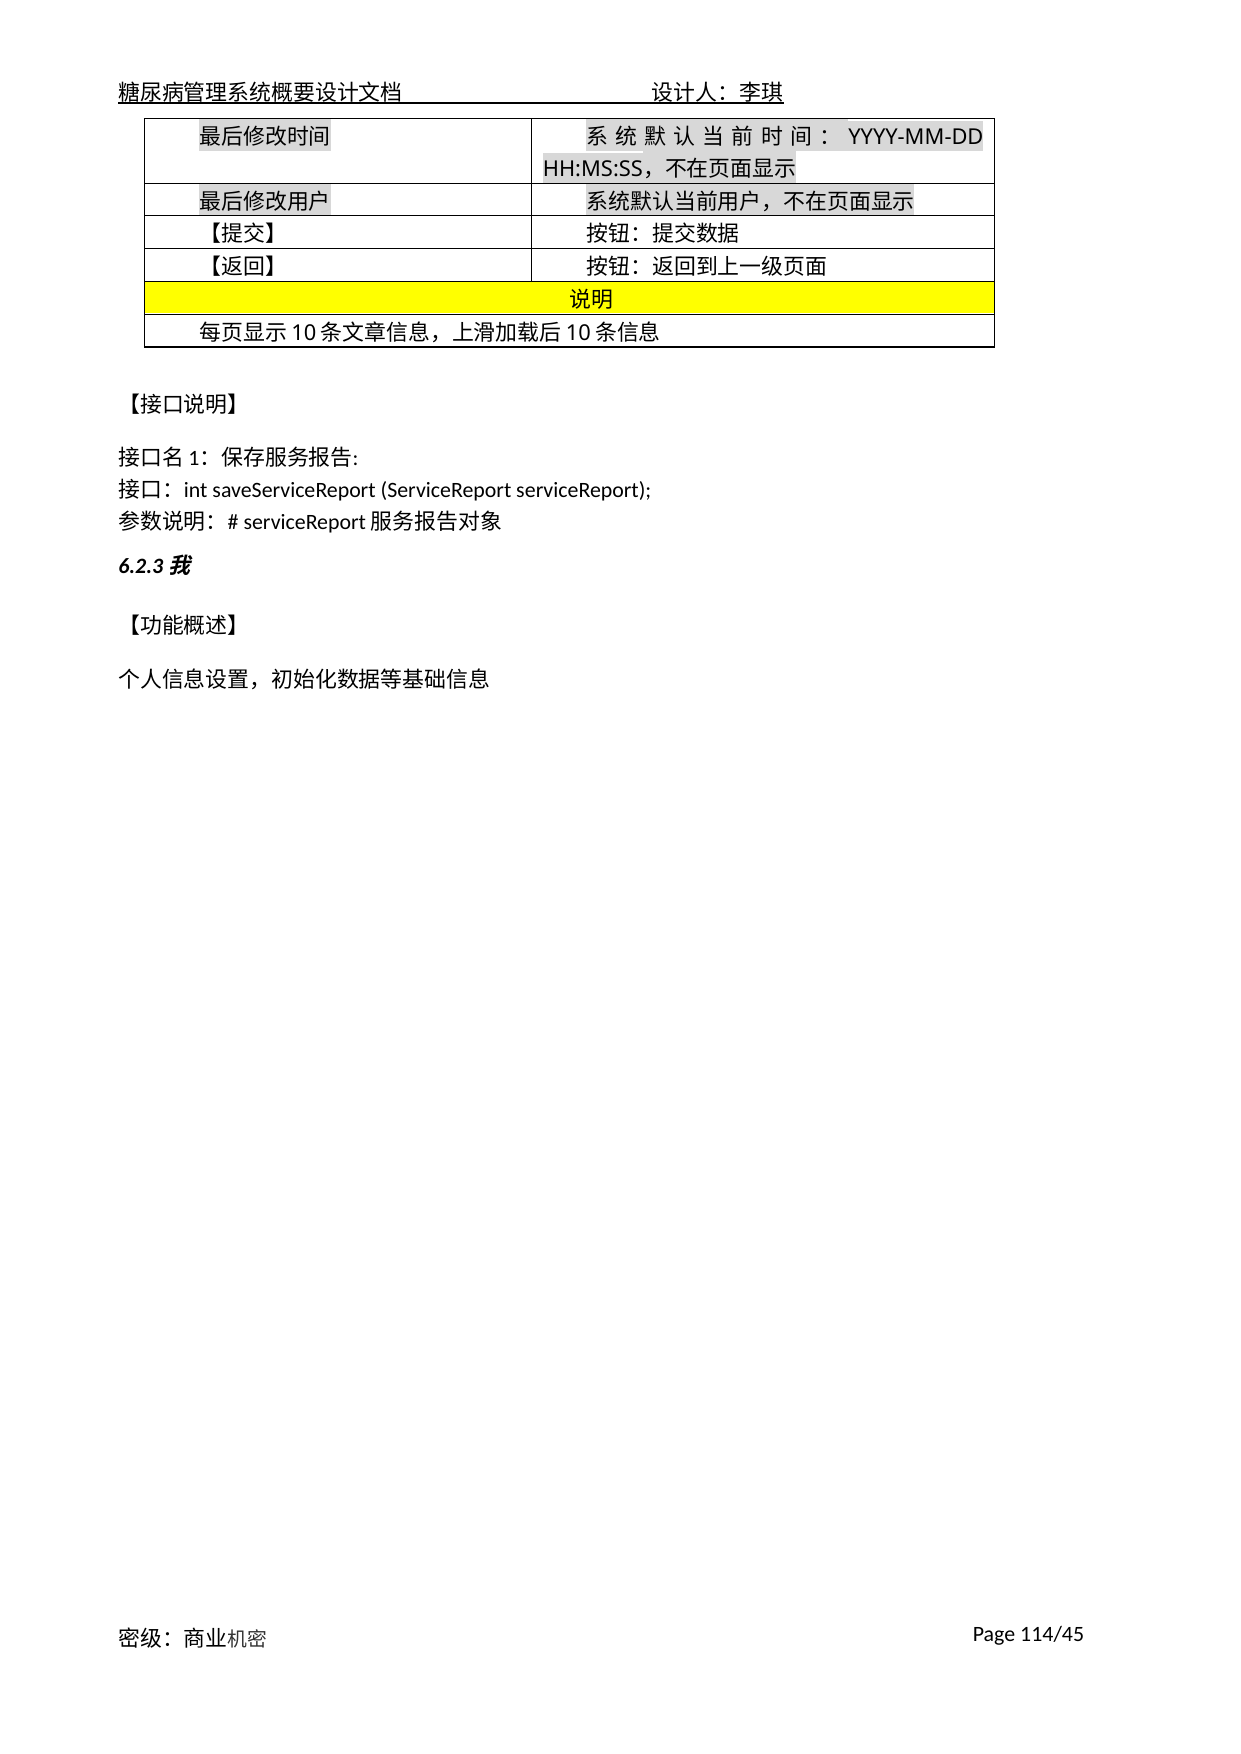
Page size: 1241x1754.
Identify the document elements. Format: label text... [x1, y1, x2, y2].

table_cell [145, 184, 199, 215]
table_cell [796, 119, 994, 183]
text 个人信息设置，初始化数据等基础信息 [118, 662, 1122, 693]
subtitle 【接口说明】 [118, 387, 1122, 418]
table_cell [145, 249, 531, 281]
text 参数说明：# serviceReport服务报告对象 [118, 504, 1122, 535]
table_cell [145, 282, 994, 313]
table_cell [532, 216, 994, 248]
text 接口：int saveServiceReport (ServiceReport serviceReport); [118, 472, 1122, 504]
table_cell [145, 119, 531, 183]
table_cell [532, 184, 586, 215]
text 接口名1：保存服务报告: [118, 440, 1122, 472]
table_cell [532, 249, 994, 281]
subtitle 【功能概述】 [118, 608, 1122, 639]
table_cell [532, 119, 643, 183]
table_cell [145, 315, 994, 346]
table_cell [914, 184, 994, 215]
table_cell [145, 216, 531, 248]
subtitle 我 [118, 548, 1122, 579]
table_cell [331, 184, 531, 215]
